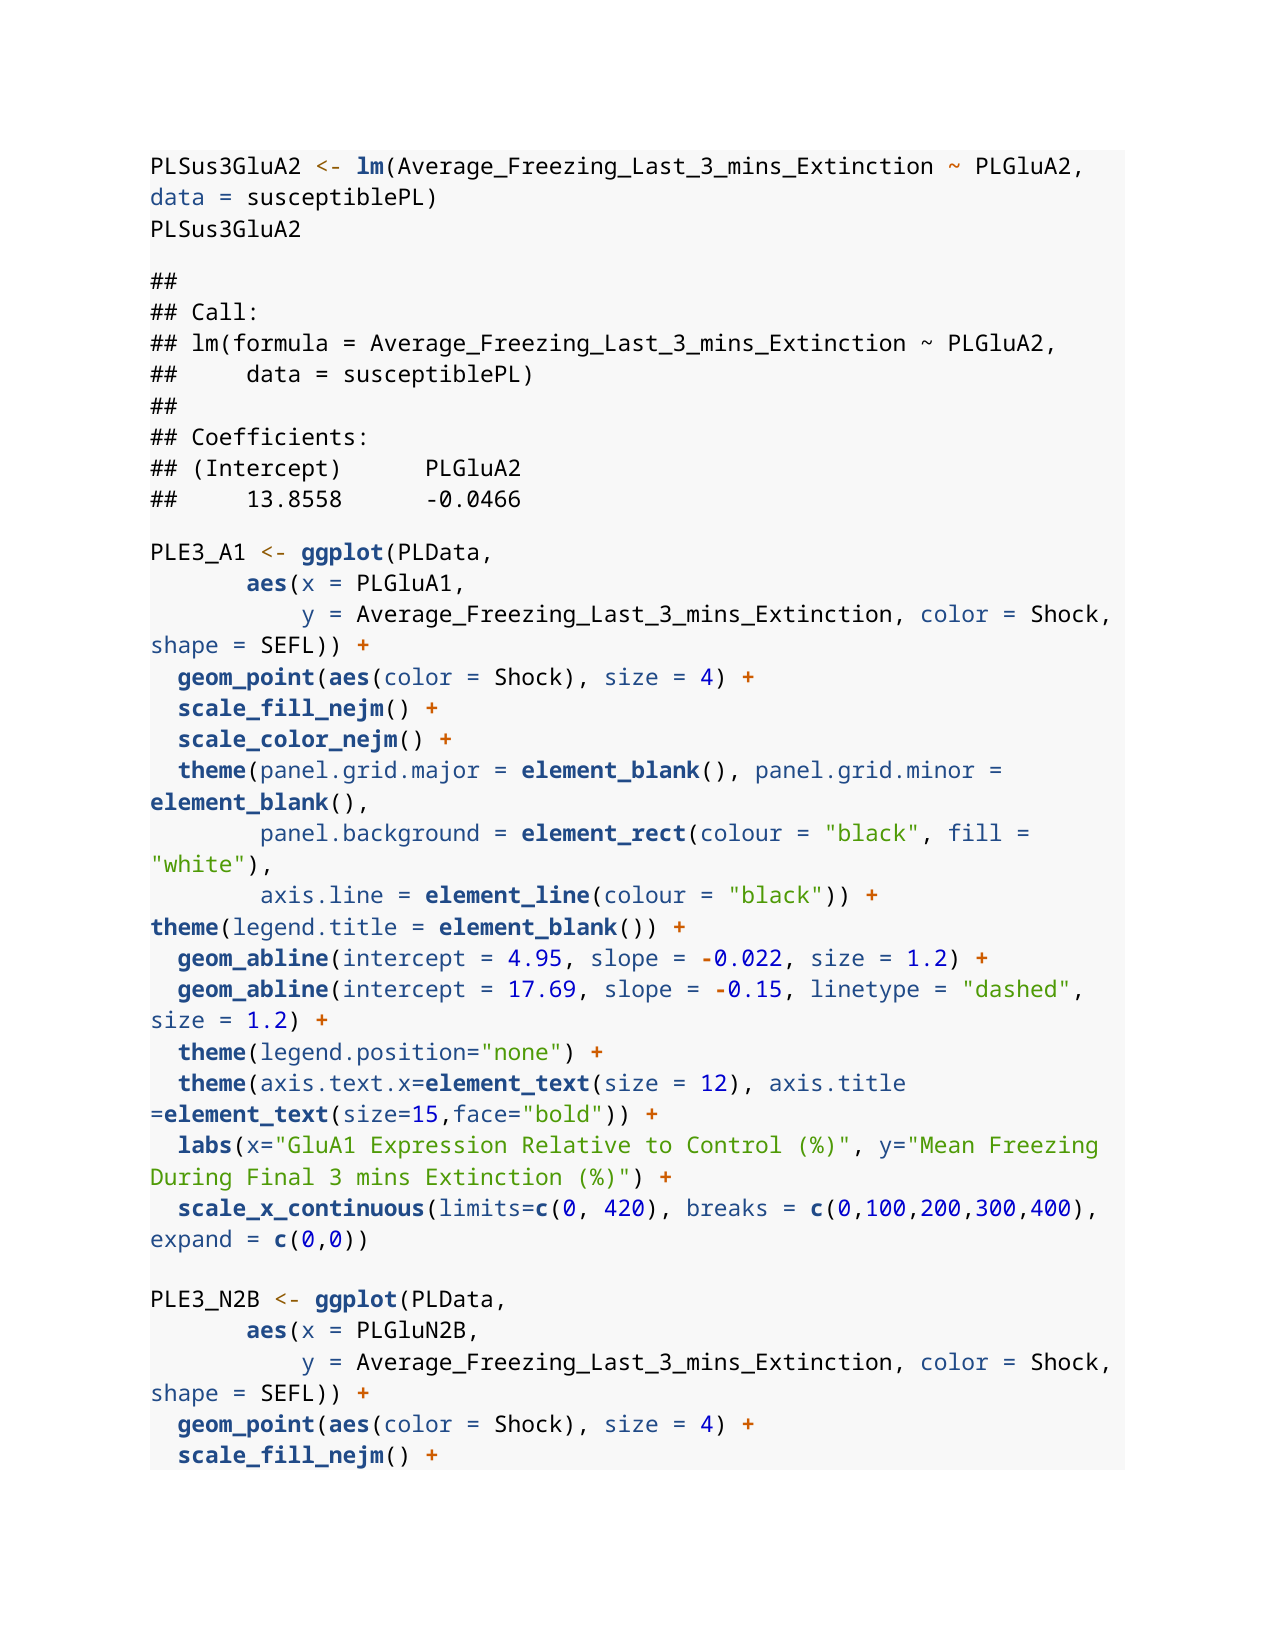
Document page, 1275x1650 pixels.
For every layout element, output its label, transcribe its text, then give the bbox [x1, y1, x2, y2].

text PLSus3GluA2 <- lm(Average_Freezing_Last_3_mins_Extinction ~ PLGluA2, data = susceptiblePL) PLSus3GluA2 [150, 150, 1125, 244]
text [150, 535, 1125, 1470]
text ## ## Call: ## lm(formula = Average_Freezing_Last_3_mins_Extinction ~ PLGluA2, ## data = susceptiblePL) ## ## Coefficients: ## (Intercept) PLGluA2 ## 13.8558 -0.0466 [150, 264, 1125, 514]
